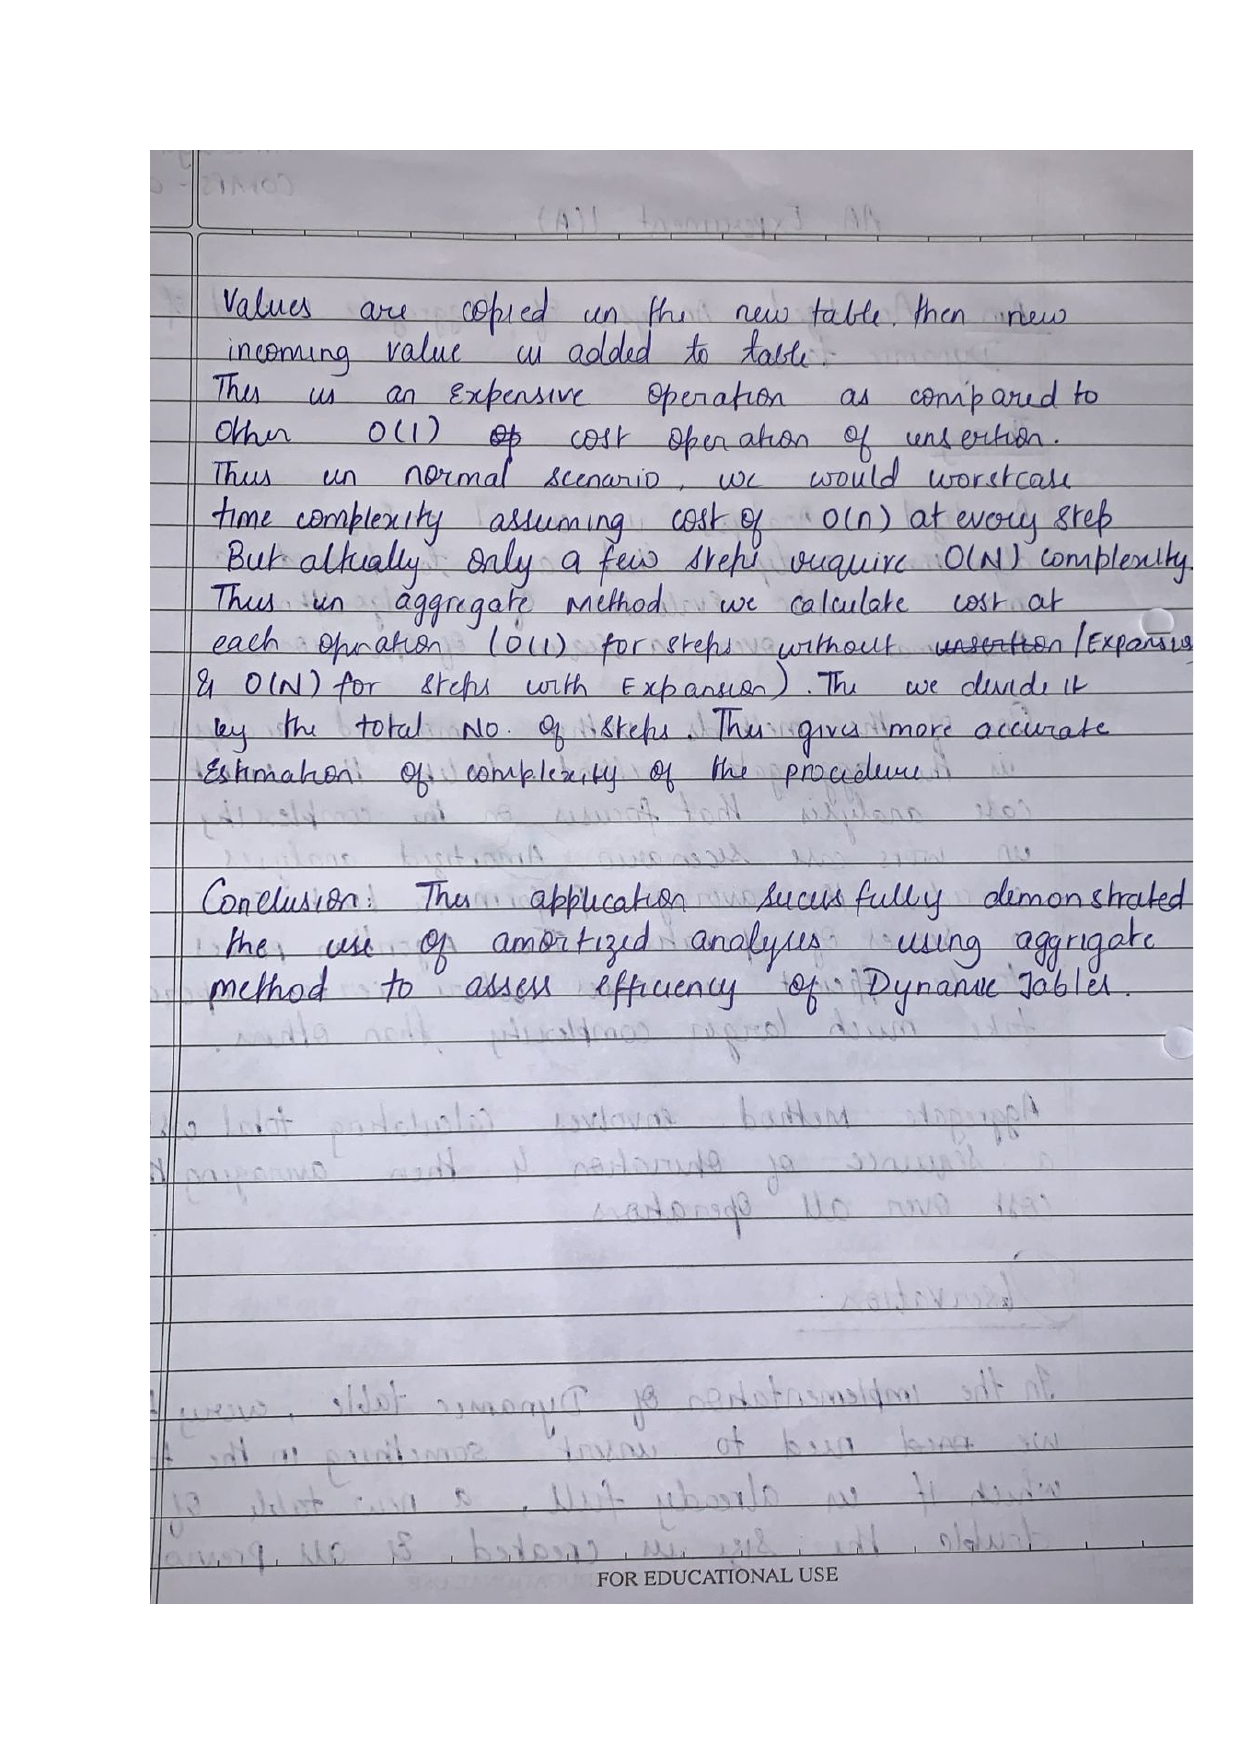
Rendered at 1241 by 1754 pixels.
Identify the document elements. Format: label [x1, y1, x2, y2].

picture [150, 150, 1194, 1604]
